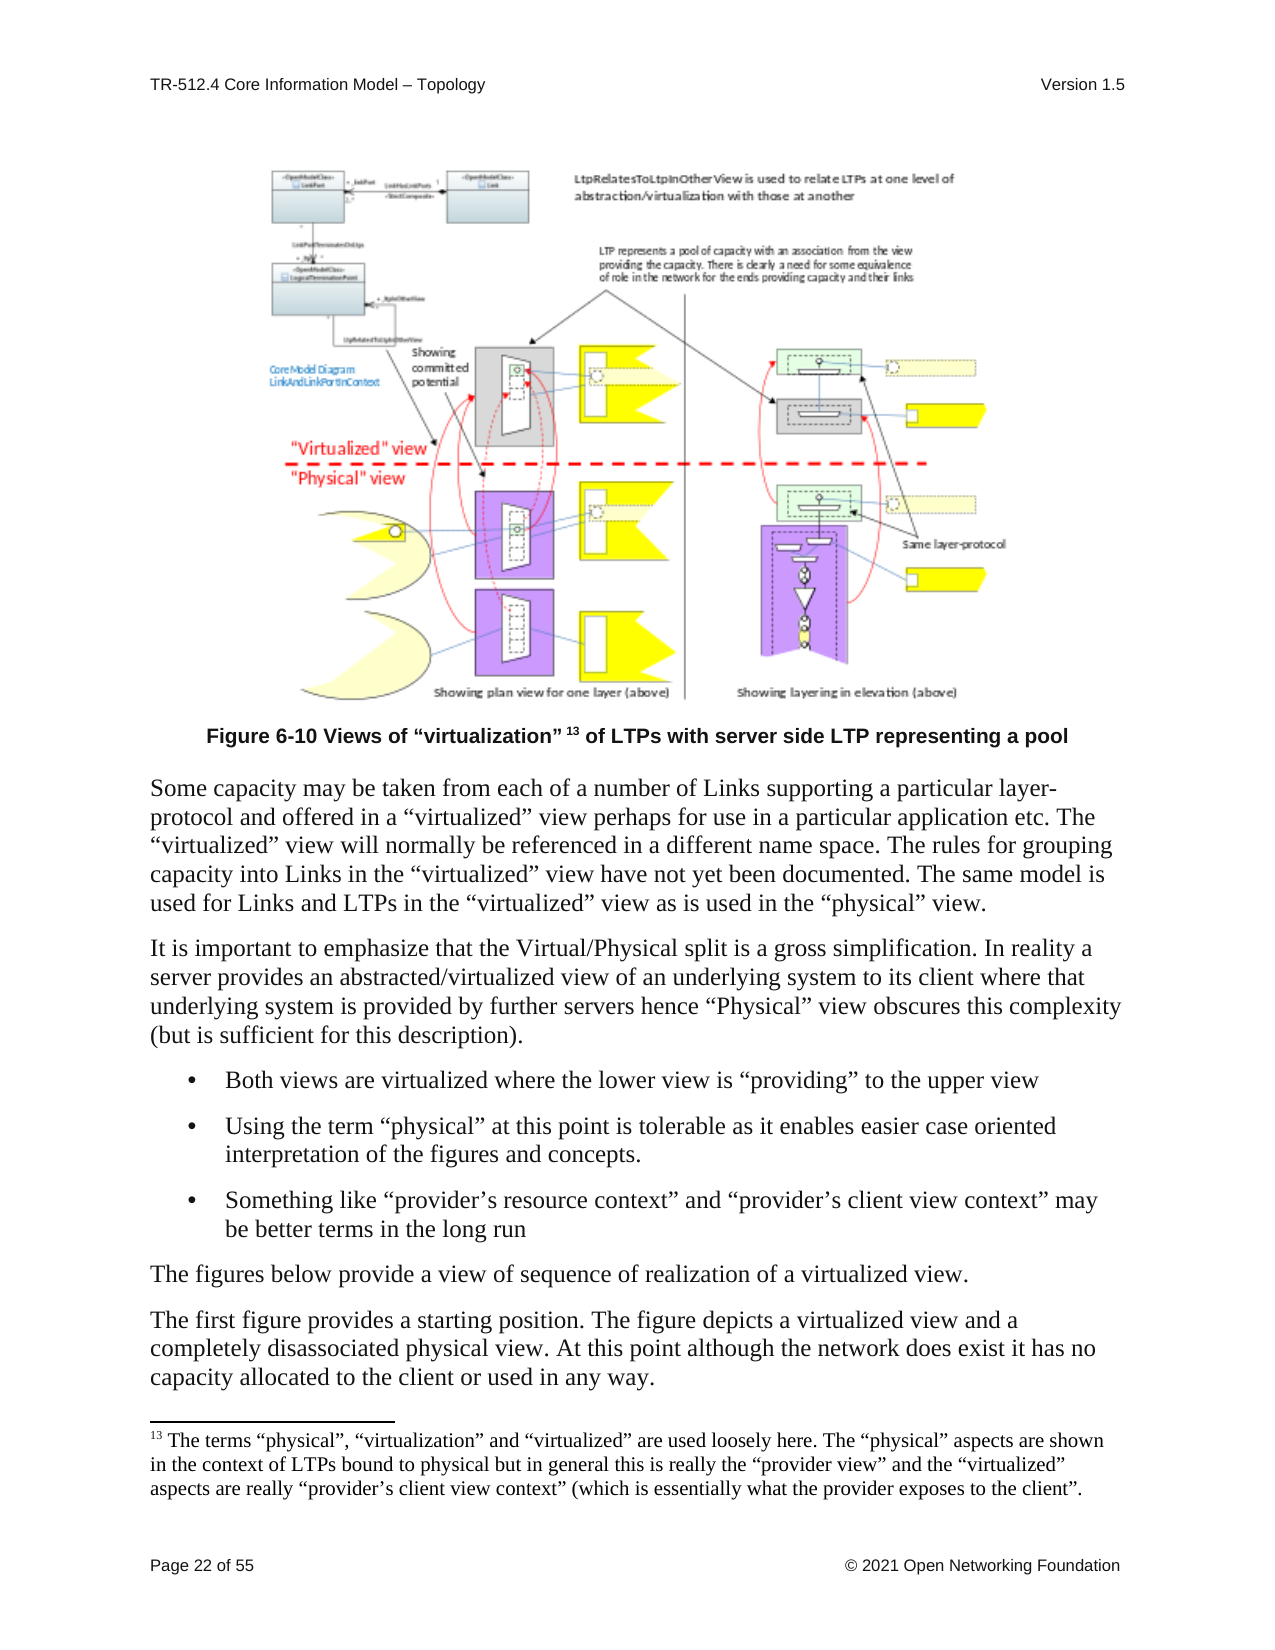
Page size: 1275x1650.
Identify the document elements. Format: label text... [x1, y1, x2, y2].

text The figures below provide a view of sequence of realization of a virtualized view. [150, 1259, 1125, 1288]
text Some capacity may be taken from each of a number of Links supporting a particular layer-protocol and offered in a “virtualized” view perhaps for use in a particular application etc. The “virtualized” view will normally be referenced in a different name space. The rules for grouping capacity into Links in the “virtualized” view have not yet been documented. The same model is used for Links and LTPs in the “virtualized” view as is used in the “physical” view. [150, 773, 1125, 917]
text The first figure provides a starting position. The figure depicts a virtualized view and a completely disassociated physical view. At this point although the network does exist it has no capacity allocated to the client or used in any way. [150, 1305, 1125, 1391]
list Both views are virtualized where the lower view is “providing” to the upper view [187, 1065, 1125, 1094]
text It is important to emphasize that the Virtual/Physical split is a gross simplification. In reality a server provides an abstracted/virtualized view of an underlying system to its client where that underlying system is provided by further servers hence “Physical” view obscures this complexity (but is sufficient for this description). [150, 933, 1125, 1048]
list Using the term “physical” at this point is tolerable as it enables easier case oriented interpretation of the figures and concepts. [187, 1111, 1125, 1168]
list Something like “provider’s resource context” and “provider’s client view context” may be better terms in the long run [187, 1185, 1125, 1243]
